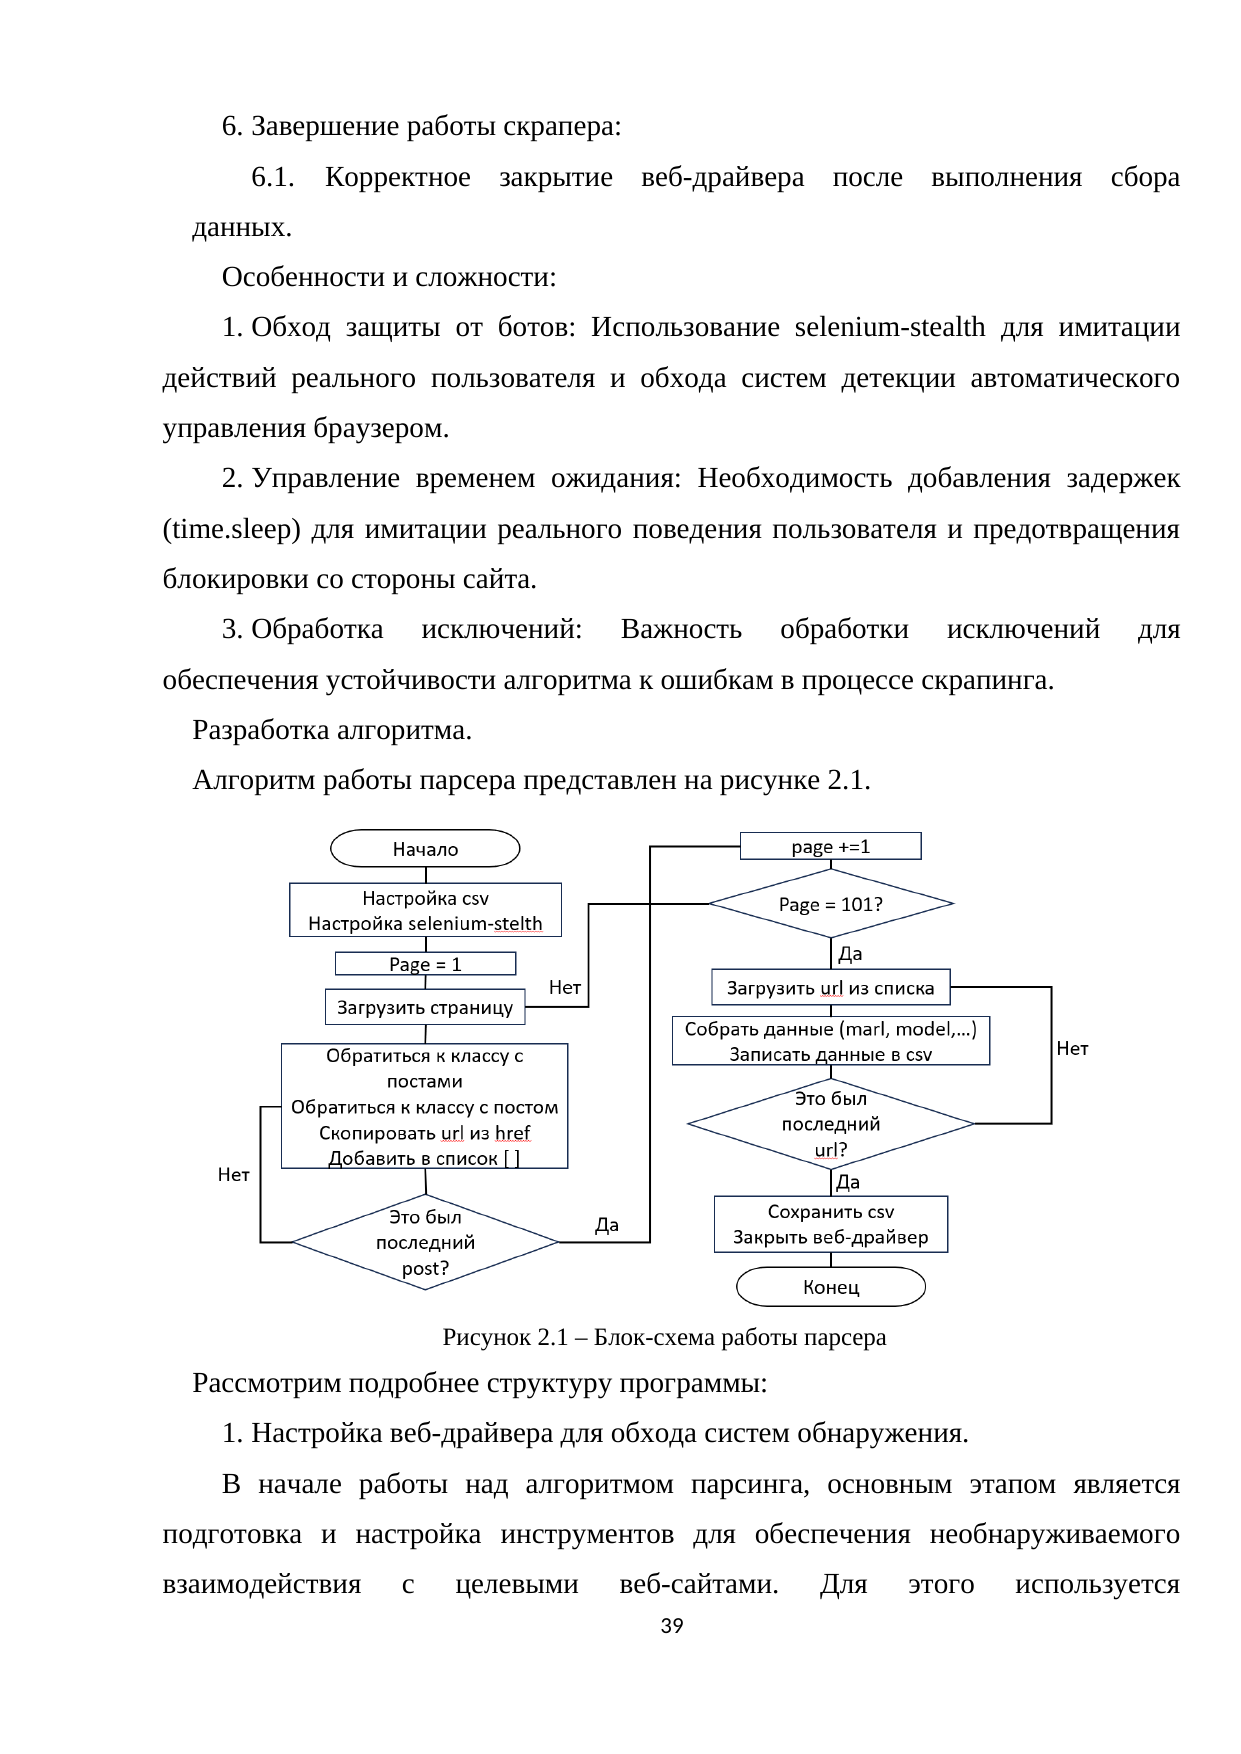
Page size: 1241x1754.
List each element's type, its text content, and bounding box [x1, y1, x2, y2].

text Рассмотрим подробнее структуру программы: [118, 1365, 1181, 1399]
list Управление временем ожидания: Необходимость добавления задержек (time.sleep) для имитации реального поведения пользователя и предотвращения блокировки со стороны сайта. [162, 461, 1181, 595]
list Корректное закрытие веб-драйвера после выполнения сбора данных. [192, 159, 1181, 242]
text Рисунок 2.1 – Блок-схема работы парсера [118, 1322, 1181, 1351]
list Обход защиты от ботов: Использование selenium-stealth для имитации действий реального пользователя и обхода систем детекции автоматического управления браузером. [162, 309, 1181, 444]
text Особенности и сложности: [162, 259, 1181, 293]
list Завершение работы скрапера: [162, 108, 1181, 142]
picture [200, 812, 1100, 1309]
list Обработка исключений: Важность обработки исключений для обеспечения устойчивости алгоритма к ошибкам в процессе скрапинга. [162, 611, 1181, 695]
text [162, 1466, 1181, 1600]
text Алгоритм работы парсера представлен на рисунке 2.1. [118, 762, 1181, 796]
text Разработка алгоритма. [118, 712, 1181, 746]
list Настройка веб-драйвера для обхода систем обнаружения. [162, 1416, 1181, 1449]
